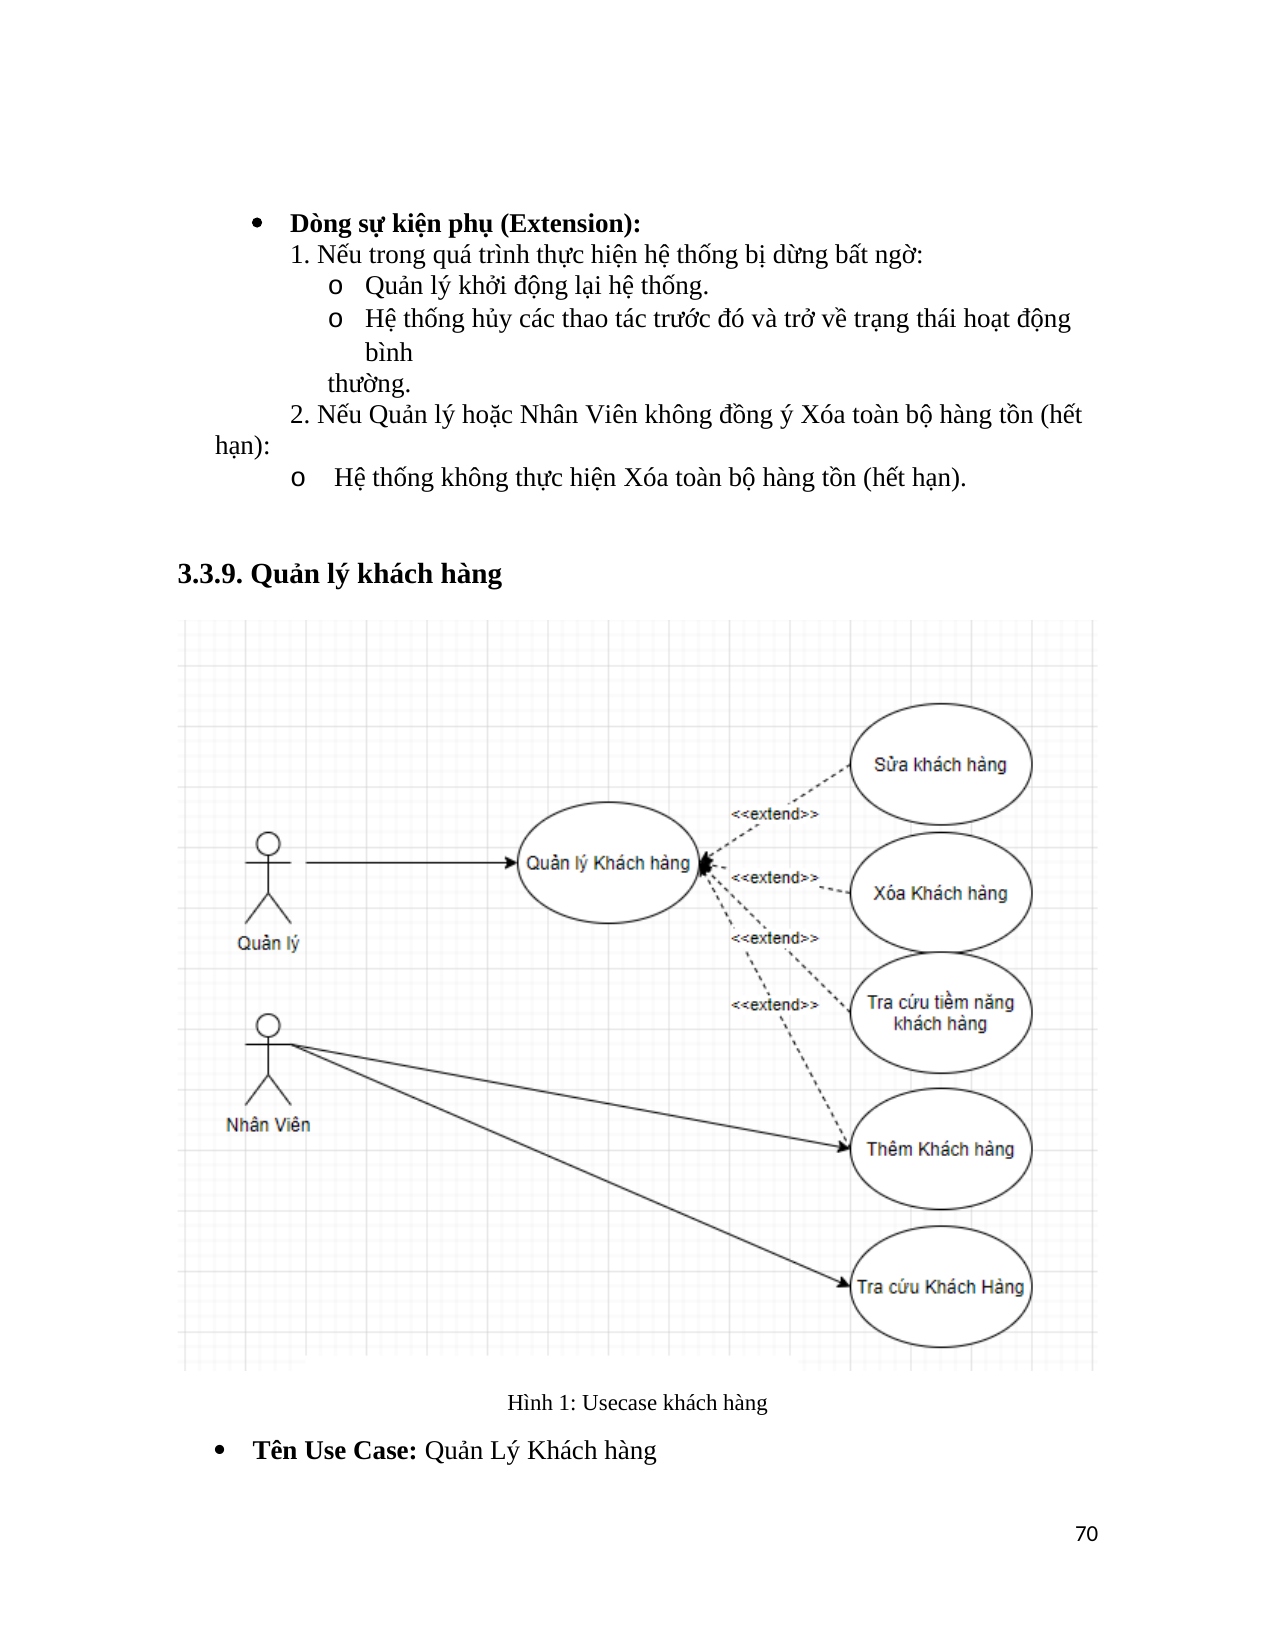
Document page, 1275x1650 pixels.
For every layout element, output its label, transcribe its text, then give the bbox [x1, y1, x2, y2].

text 3.3.9. Quản lý khách hàng [177, 556, 1098, 590]
list Dòng sự kiện phụ (Extension): [252, 207, 1098, 238]
list Tên Use Case: Quản Lý Khách hàng [215, 1434, 1098, 1465]
list Hệ thống hủy các thao tác trước đó và trở về trạng thái hoạt động bình [327, 303, 1098, 367]
list Hệ thống không thực hiện Xóa toàn bộ hàng tồn (hết hạn). [290, 461, 1098, 494]
text thường. [327, 367, 1098, 398]
text 2. Nếu Quản lý hoặc Nhân Viên không đồng ý Xóa toàn bộ hàng tồn (hết hạn): [215, 398, 1098, 461]
picture [177, 620, 1098, 1371]
text 1. Nếu trong quá trình thực hiện hệ thống bị dừng bất ngờ: [290, 238, 1098, 269]
list Quản lý khởi động lại hệ thống. [327, 269, 1098, 303]
text Hình 1: Usecase khách hàng [177, 1389, 1098, 1415]
